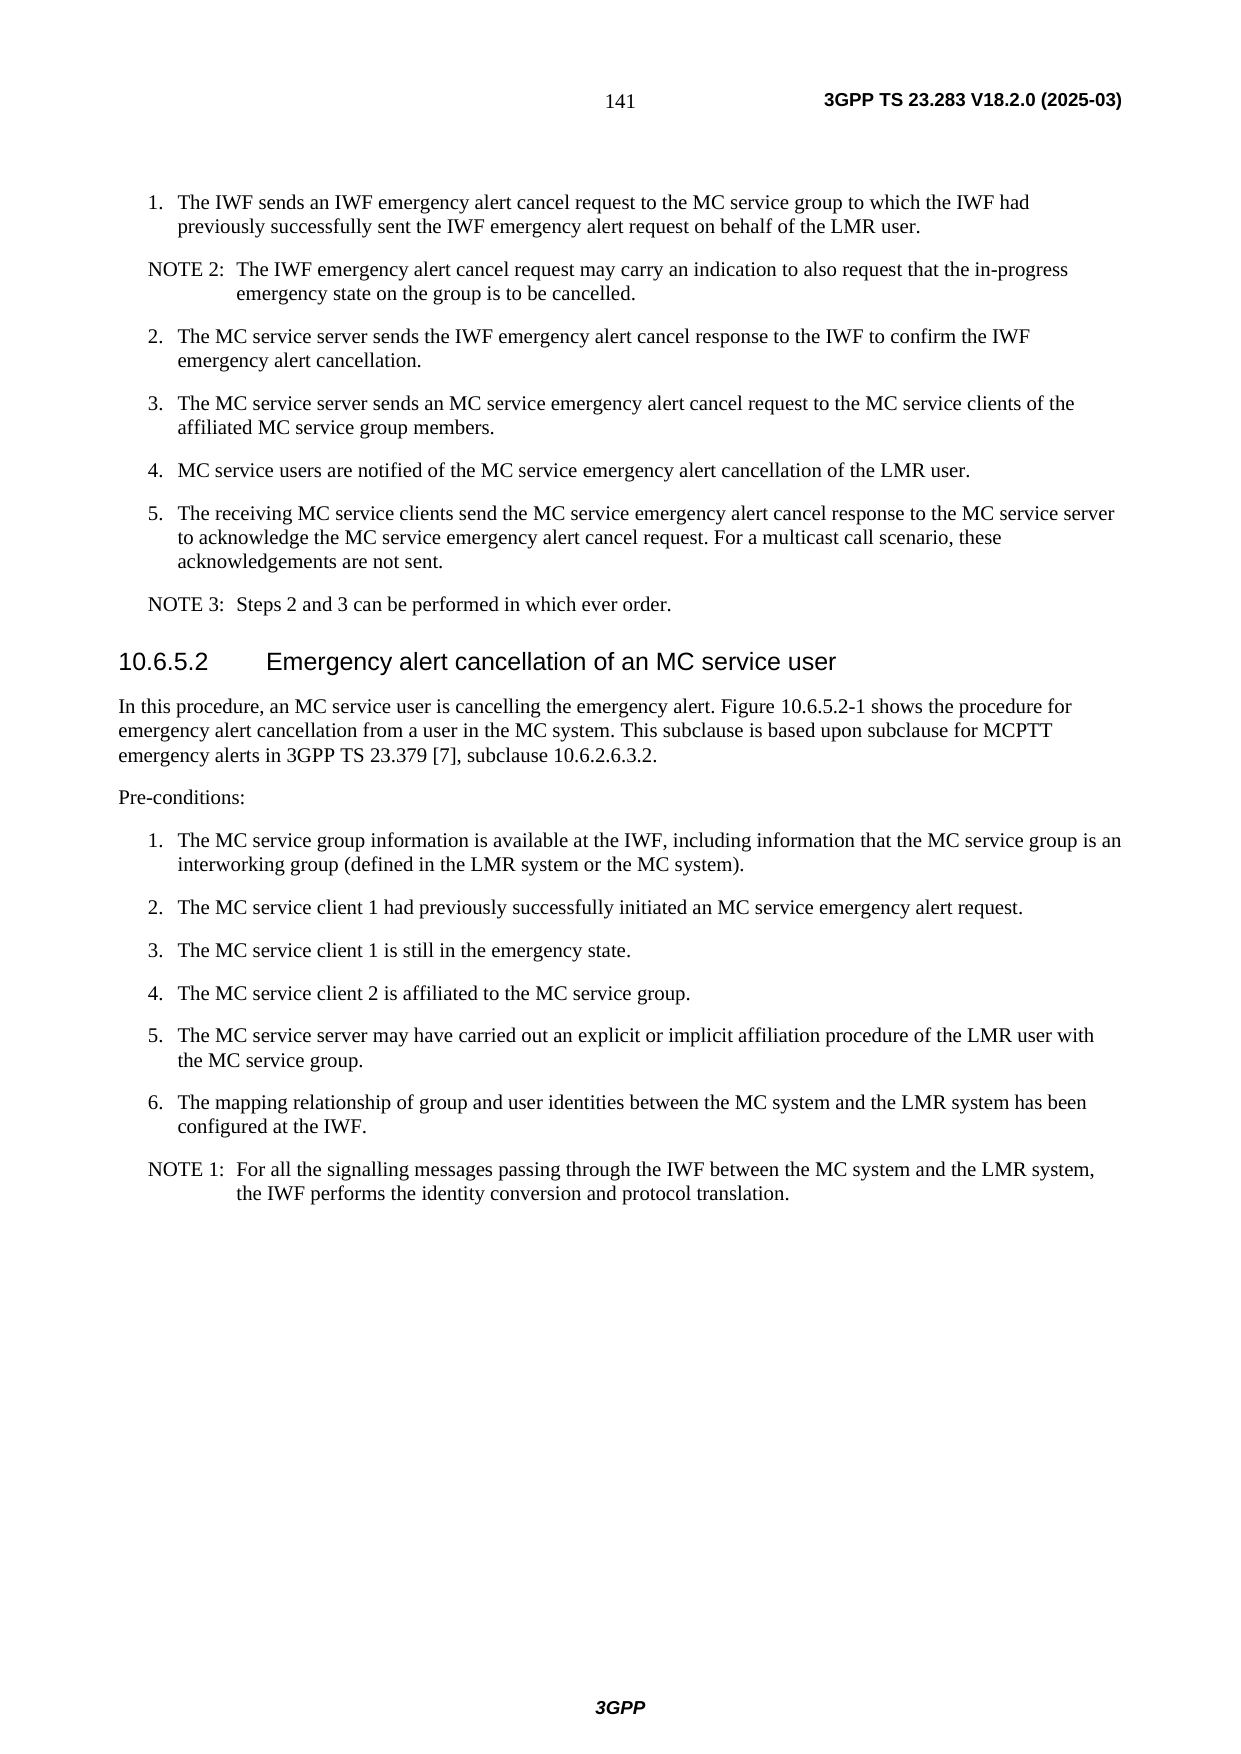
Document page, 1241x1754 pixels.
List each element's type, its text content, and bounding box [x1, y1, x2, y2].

text NOTE 1: For all the signalling messages passing through the IWF between the MC system and the LMR system, the IWF performs the identity conversion and protocol translation. [148, 1157, 1122, 1205]
text Pre-conditions: [118, 785, 1122, 809]
text 2. The MC service server sends the IWF emergency alert cancel response to the IWF to confirm the IWF emergency alert cancellation. [148, 324, 1122, 372]
text 1. The IWF sends an IWF emergency alert cancel request to the MC service group to which the IWF had previously successfully sent the IWF emergency alert request on behalf of the LMR user. [148, 190, 1122, 238]
text 3. The MC service server sends an MC service emergency alert cancel request to the MC service clients of the affiliated MC service group members. [148, 391, 1122, 439]
text 5. The receiving MC service clients send the MC service emergency alert cancel response to the MC service server to acknowledge the MC service emergency alert cancel request. For a multicast call scenario, these acknowledgements are not sent. [148, 501, 1122, 573]
text 4. The MC service client 2 is affiliated to the MC service group. [148, 981, 1122, 1005]
text 6. The mapping relationship of group and user identities between the MC system and the LMR system has been configured at the IWF. [148, 1090, 1122, 1138]
text 1. The MC service group information is available at the IWF, including information that the MC service group is an interworking group (defined in the LMR system or the MC system). [148, 828, 1122, 876]
text 2. The MC service client 1 had previously successfully initiated an MC service emergency alert request. [148, 895, 1122, 919]
text 5. The MC service server may have carried out an explicit or implicit affiliation procedure of the LMR user with the MC service group. [148, 1023, 1122, 1072]
text 4. MC service users are notified of the MC service emergency alert cancellation of the LMR user. [148, 458, 1122, 482]
text NOTE 2: The IWF emergency alert cancel request may carry an indication to also request that the in-progress emergency state on the group is to be cancelled. [148, 257, 1122, 305]
subtitle 10.6.5.2 Emergency alert cancellation of an MC service user [118, 647, 1122, 676]
text 3. The MC service client 1 is still in the emergency state. [148, 938, 1122, 962]
text In this procedure, an MC service user is cancelling the emergency alert. Figure 10.6.5.2-1 shows the procedure for emergency alert cancellation from a user in the MC system. This subclause is based upon subclause for MCPTT emergency alerts in 3GPP TS 23.379 [7], subclause 10.6.2.6.3.2. [118, 694, 1122, 767]
text NOTE 3: Steps 2 and 3 can be performed in which ever order. [148, 592, 1122, 616]
